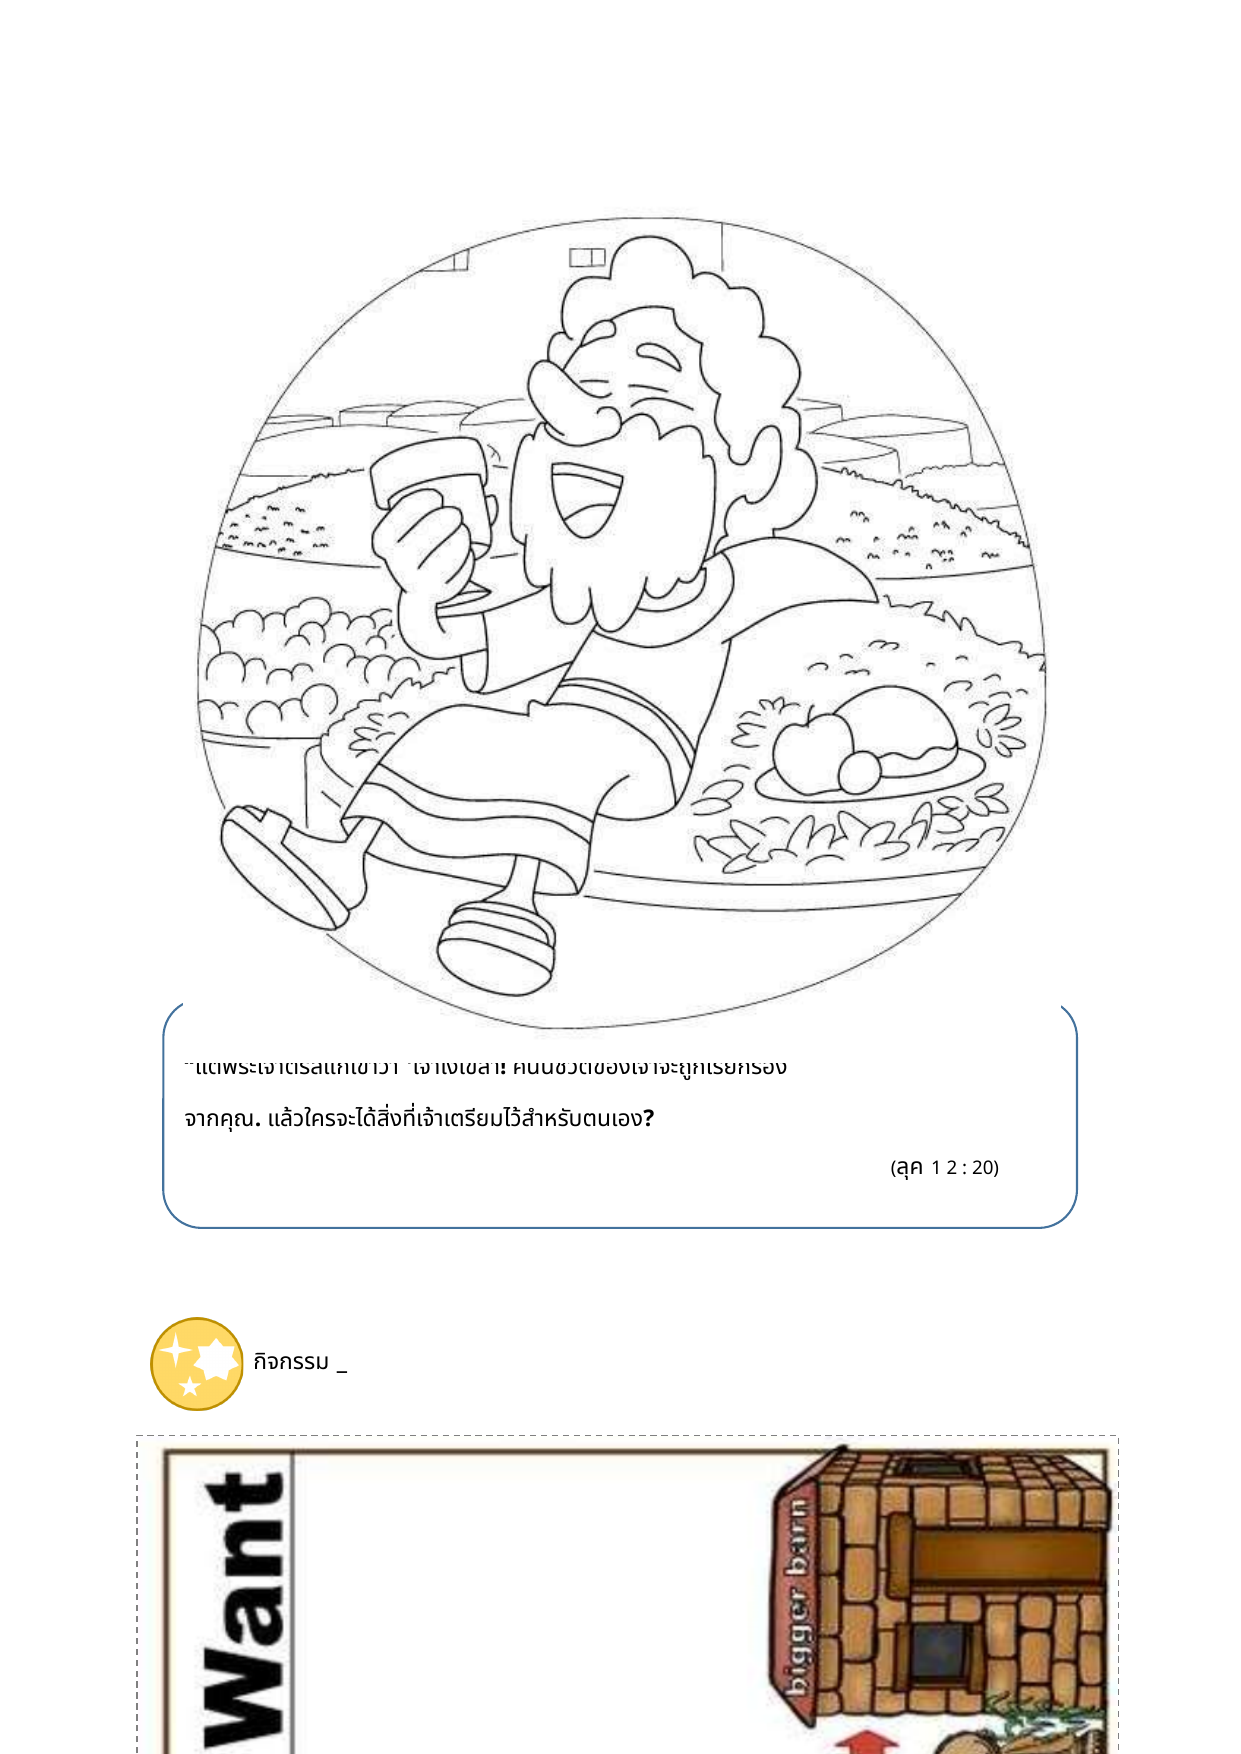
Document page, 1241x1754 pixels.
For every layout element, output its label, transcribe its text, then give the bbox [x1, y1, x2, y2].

picture [150, 1317, 244, 1411]
picture [139, 1436, 1118, 1754]
text (ลุค 1 2 : 20) [150, 1153, 1090, 1183]
text “แต่พระเจ้าตรัสแก่เขาว่า 'เจ้าโง่เขลา! คืนนี้ชีวิตของเจ้าจะถูกเรียกร้อง [150, 1050, 1090, 1085]
picture [183, 184, 1061, 1063]
text กิจกรรม _ [244, 1343, 1090, 1381]
text จากคุณ. แล้วใครจะได้สิ่งที่เจ้าเตรียมไว้สำหรับตนเอง? [150, 1102, 1090, 1136]
